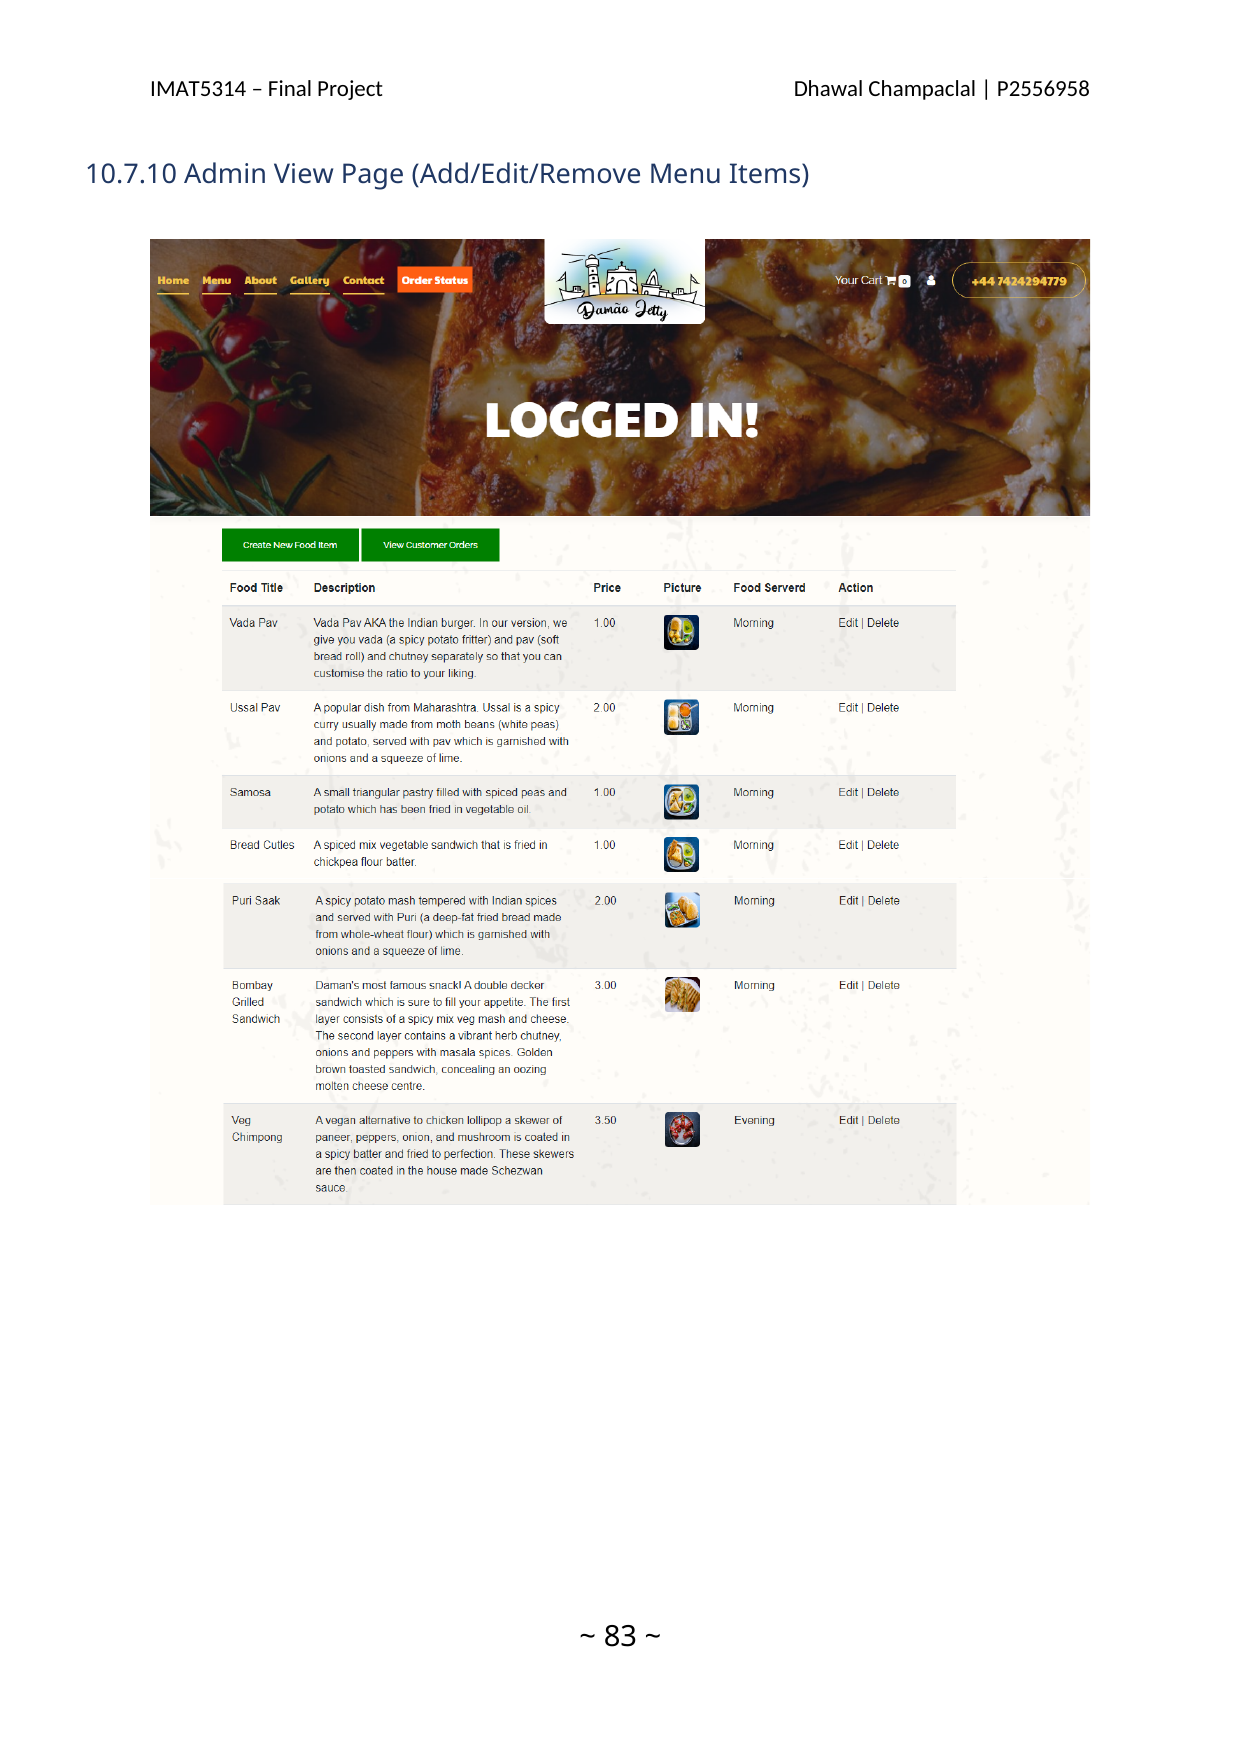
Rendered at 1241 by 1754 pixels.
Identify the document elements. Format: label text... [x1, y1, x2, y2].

subtitle 10.7.10 Admin View Page (Add/Edit/Remove Menu Items) [85, 154, 1090, 191]
picture [150, 239, 1091, 516]
picture [150, 879, 1091, 1205]
picture [150, 517, 1091, 878]
